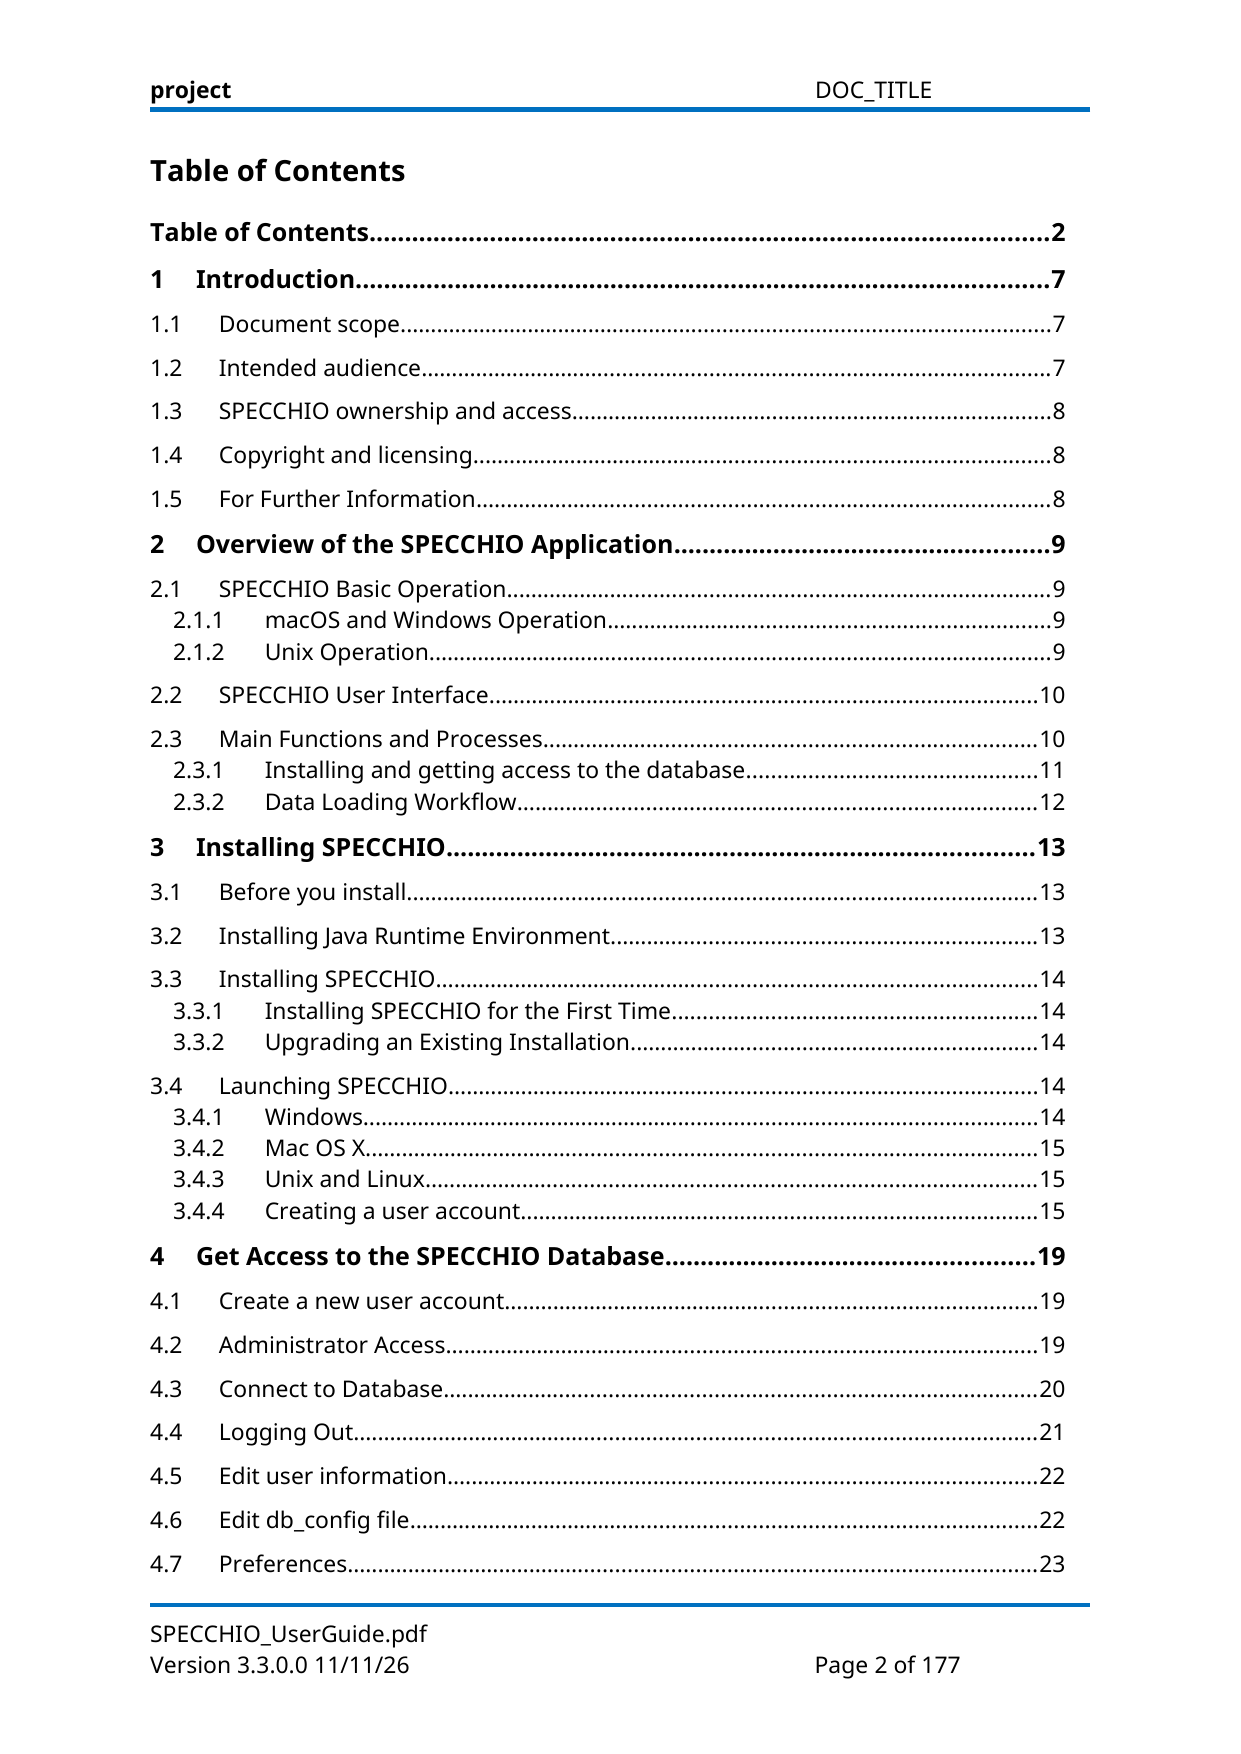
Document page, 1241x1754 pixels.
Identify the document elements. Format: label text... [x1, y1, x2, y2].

text 4.1 Create a new user account 19 [150, 1285, 1090, 1316]
text 3.2 Installing Java Runtime Environment 13 [150, 920, 1090, 951]
text 2.1 SPECCHIO Basic Operation 9 [150, 573, 1090, 604]
text 1 Introduction 7 [150, 261, 1090, 295]
text 1.3 SPECCHIO ownership and access 8 [150, 395, 1090, 427]
text 2.1.1 macOS and Windows Operation 9 [173, 604, 1090, 636]
text 2.1.2 Unix Operation 9 [173, 636, 1090, 667]
text 2.3.1 Installing and getting access to the database 11 [173, 754, 1090, 786]
text 4.5 Edit user information 22 [150, 1460, 1090, 1491]
text 3.3.2 Upgrading an Existing Installation 14 [173, 1026, 1090, 1057]
text 1.4 Copyright and licensing 8 [150, 439, 1090, 470]
text 4.6 Edit db_config file 22 [150, 1504, 1090, 1535]
text 3.3.1 Installing SPECCHIO for the First Time 14 [173, 995, 1090, 1026]
text 2.2 SPECCHIO User Interface 10 [150, 679, 1090, 711]
subtitle Table of Contents [150, 150, 1090, 190]
text 4 Get Access to the SPECCHIO Database 19 [150, 1238, 1090, 1272]
text Table of Contents 2 [150, 215, 1090, 249]
text 3.1 Before you install 13 [150, 876, 1090, 907]
text 3.4.3 Unix and Linux 15 [173, 1163, 1090, 1195]
text 3.4.4 Creating a user account 15 [173, 1195, 1090, 1226]
text 3 Installing SPECCHIO 13 [150, 829, 1090, 863]
text 4.2 Administrator Access 19 [150, 1329, 1090, 1360]
text 2.3.2 Data Loading Workflow 12 [173, 786, 1090, 817]
text 2.3 Main Functions and Processes 10 [150, 723, 1090, 754]
text 4.3 Connect to Database 20 [150, 1372, 1090, 1404]
text 1.1 Document scope 7 [150, 308, 1090, 339]
text 3.4 Launching SPECCHIO 14 [150, 1070, 1090, 1101]
text 3.4.1 Windows 14 [173, 1101, 1090, 1132]
text 3.4.2 Mac OS X 15 [173, 1132, 1090, 1163]
text 4.4 Logging Out 21 [150, 1416, 1090, 1447]
text 1.5 For Further Information 8 [150, 483, 1090, 514]
text 4.7 Preferences 23 [150, 1547, 1090, 1579]
text 1.2 Intended audience 7 [150, 352, 1090, 383]
text 3.3 Installing SPECCHIO 14 [150, 963, 1090, 995]
text 2 Overview of the SPECCHIO Application 9 [150, 527, 1090, 561]
